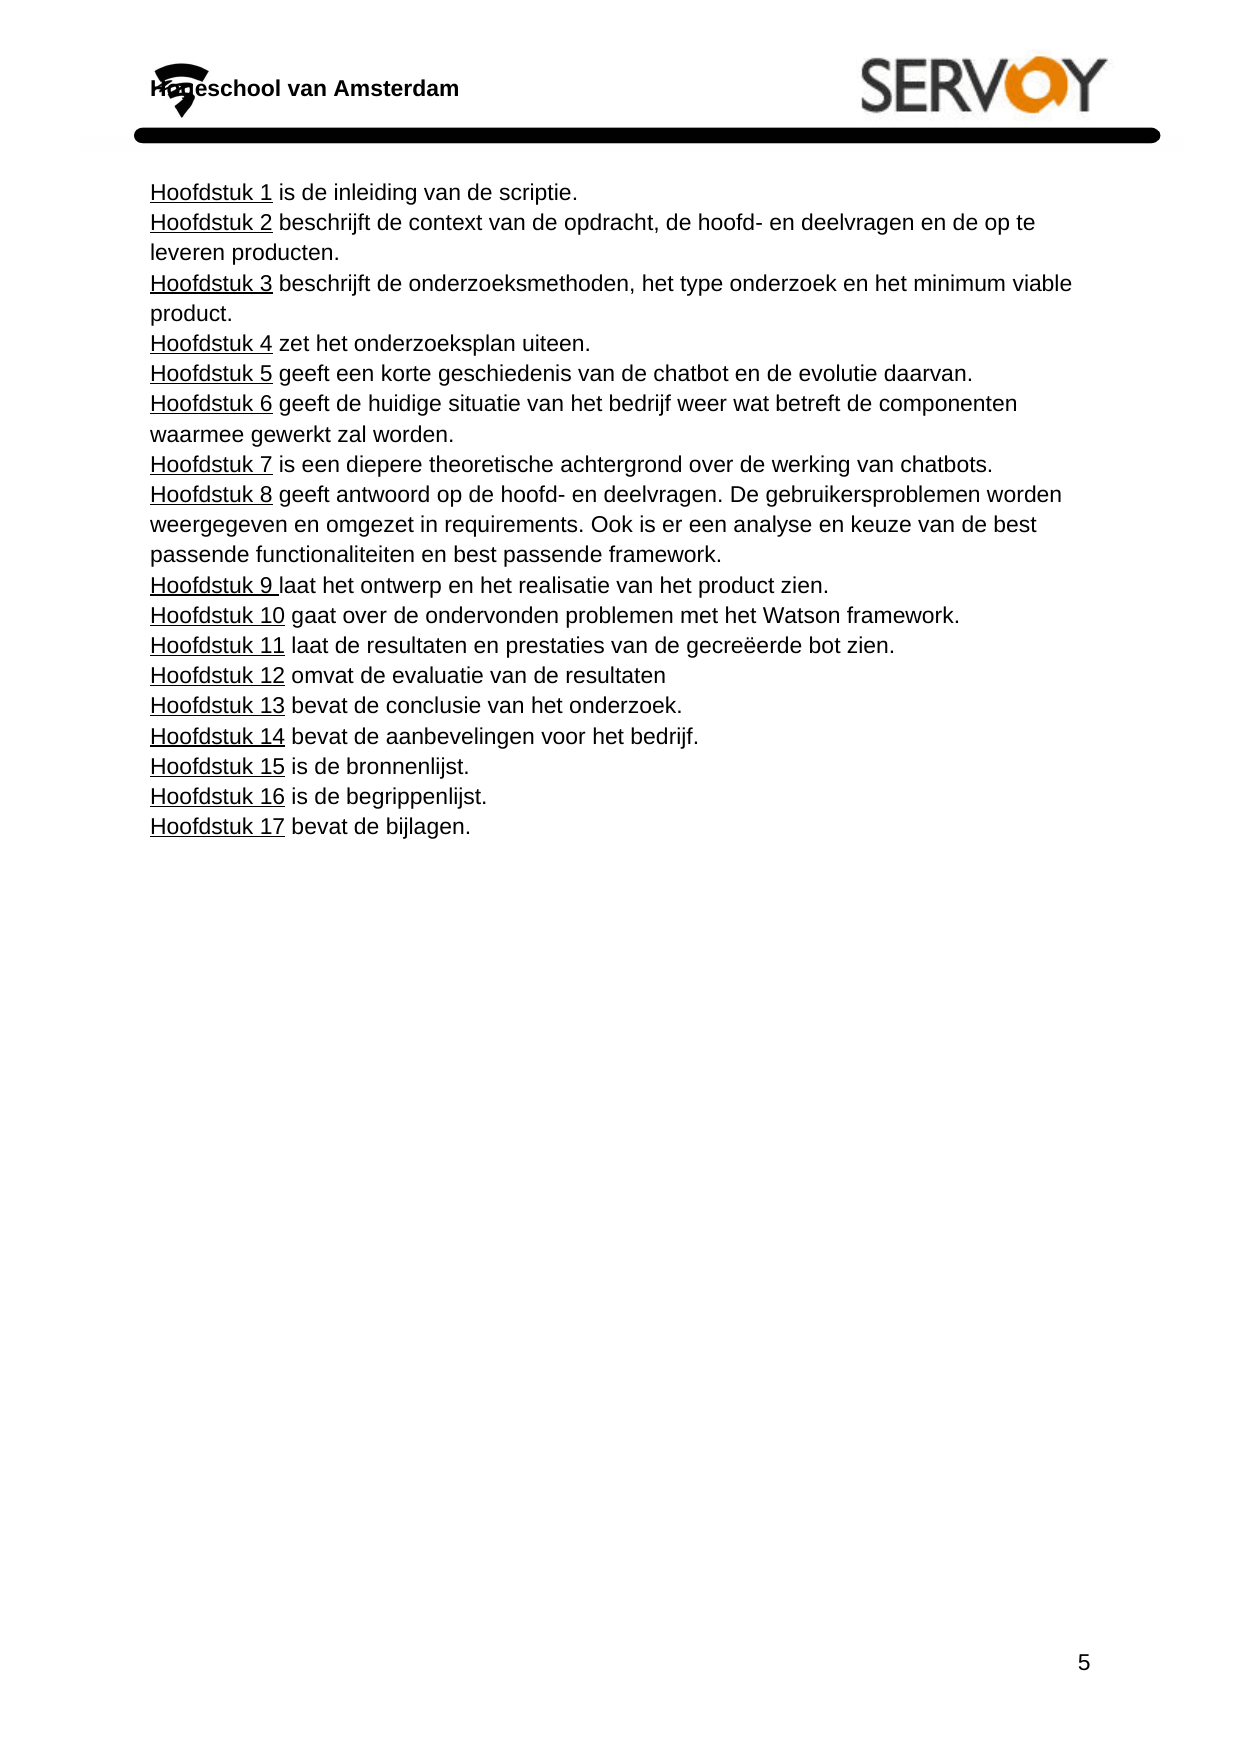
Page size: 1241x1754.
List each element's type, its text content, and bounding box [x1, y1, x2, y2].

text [150, 150, 1090, 779]
picture [142, 53, 213, 119]
picture [76, 49, 1186, 157]
text Hoofdstuk 16 is de begrippenlijst. Hoofdstuk 17 bevat de bijlagen. [150, 783, 1090, 839]
